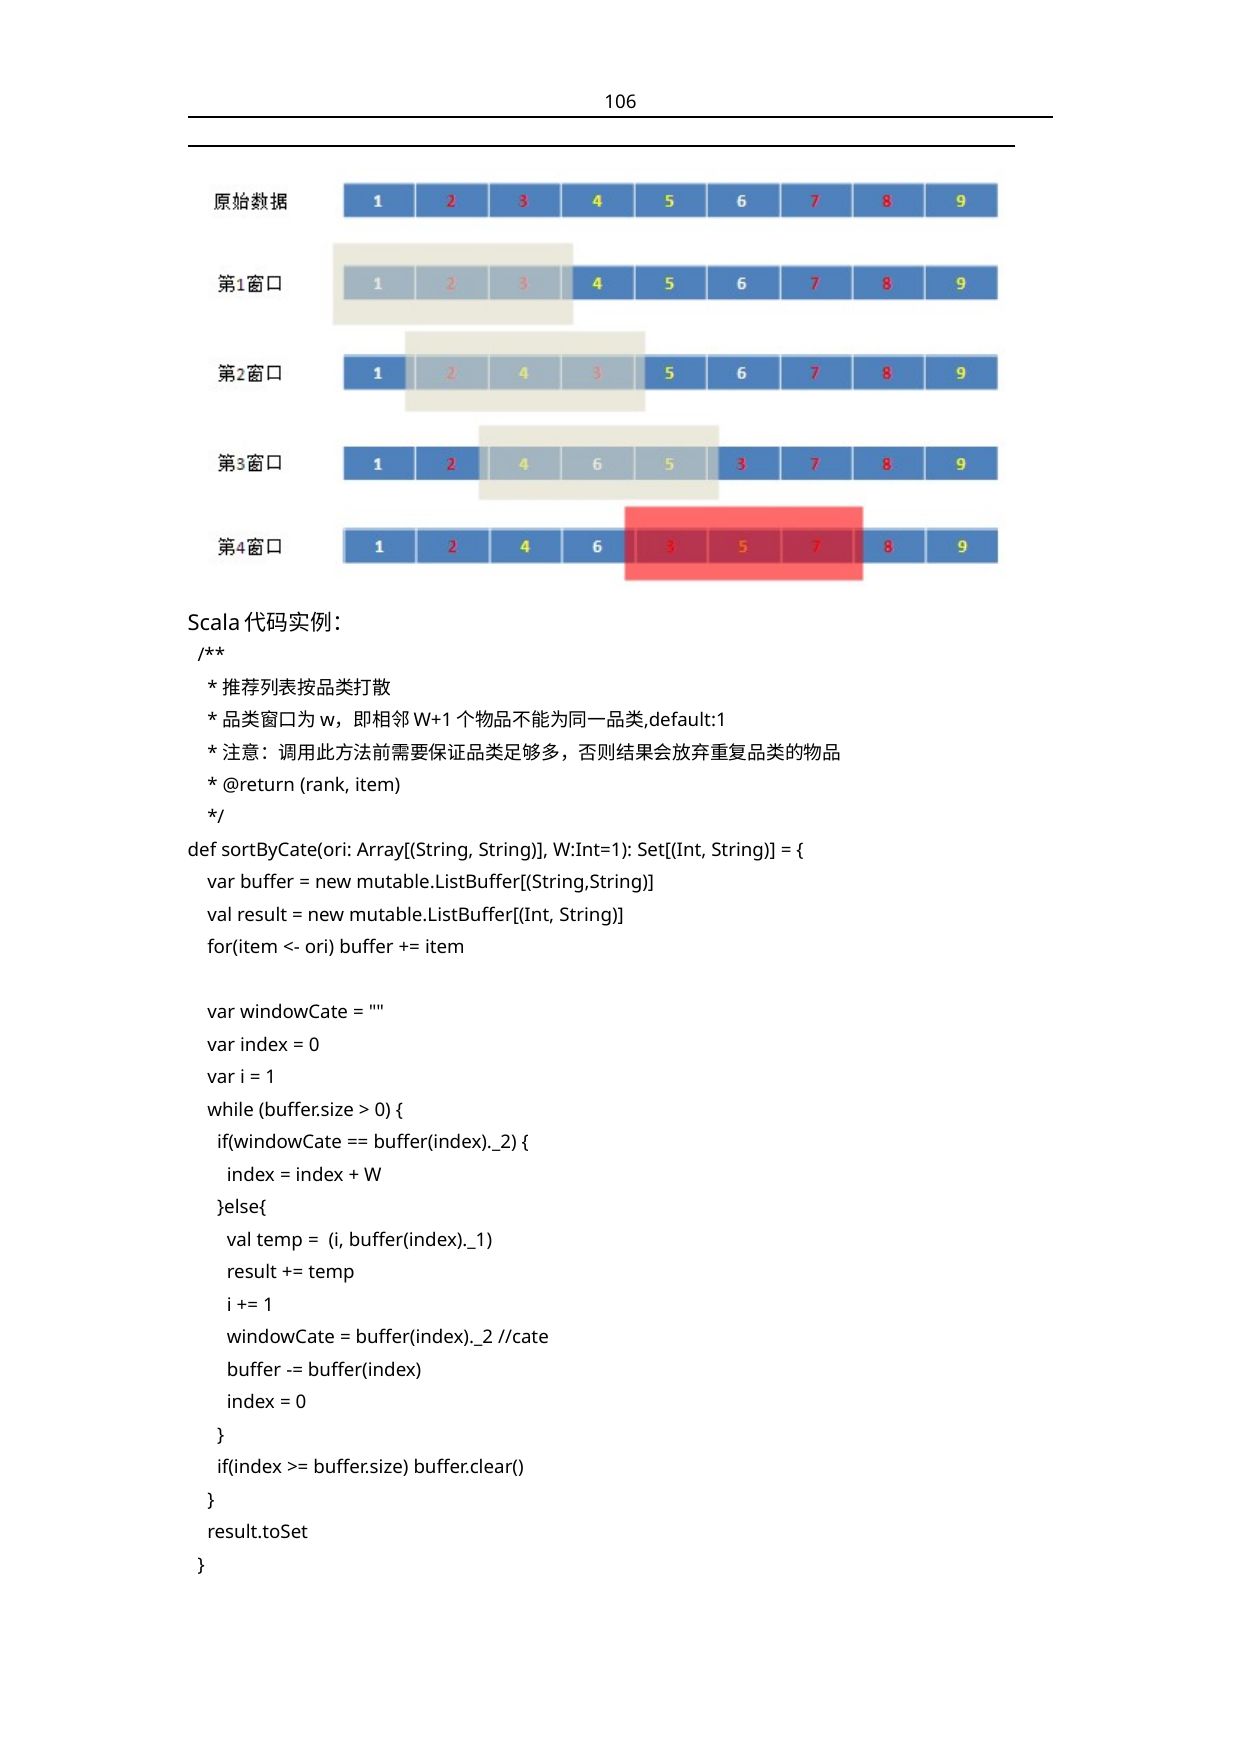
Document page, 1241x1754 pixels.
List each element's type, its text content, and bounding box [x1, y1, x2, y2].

text * 品类窗口为w，即相邻W+1个物品不能为同一品类,default:1 [187, 702, 1053, 735]
text * @return (rank, item) [187, 767, 1053, 800]
text index = index + W [187, 1157, 1053, 1190]
text windowCate = buffer(index)._2 //cate [187, 1320, 1053, 1352]
text if(windowCate == buffer(index)._2) { [187, 1125, 1053, 1157]
text } [187, 1417, 1053, 1450]
text var i = 1 [187, 1060, 1053, 1092]
text /** [187, 637, 1053, 670]
text while (buffer.size > 0) { [187, 1092, 1053, 1125]
text i += 1 [187, 1287, 1053, 1320]
text val temp = (i, buffer(index)._1) [187, 1222, 1053, 1255]
text buffer -= buffer(index) [187, 1352, 1053, 1385]
text */ [187, 800, 1053, 832]
text for(item <- ori) buffer += item [187, 930, 1053, 962]
text result.toSet [187, 1515, 1053, 1547]
text var windowCate = "" [187, 995, 1053, 1027]
text var buffer = new mutable.ListBuffer[(String,String)] [187, 865, 1053, 897]
picture [187, 165, 1053, 590]
text result += temp [187, 1255, 1053, 1287]
text } [187, 1482, 1053, 1515]
text * 推荐列表按品类打散 [187, 670, 1053, 702]
text val result = new mutable.ListBuffer[(Int, String)] [187, 897, 1053, 930]
text index = 0 [187, 1385, 1053, 1417]
text var index = 0 [187, 1027, 1053, 1060]
text }else{ [187, 1190, 1053, 1222]
text def sortByCate(ori: Array[(String, String)], W:Int=1): Set[(Int, String)] = { [187, 832, 1053, 865]
text } [187, 1547, 1053, 1580]
text * 注意：调用此方法前需要保证品类足够多，否则结果会放弃重复品类的物品 [187, 735, 1053, 767]
text if(index >= buffer.size) buffer.clear() [187, 1450, 1053, 1482]
text Scala代码实例： [187, 605, 1053, 637]
